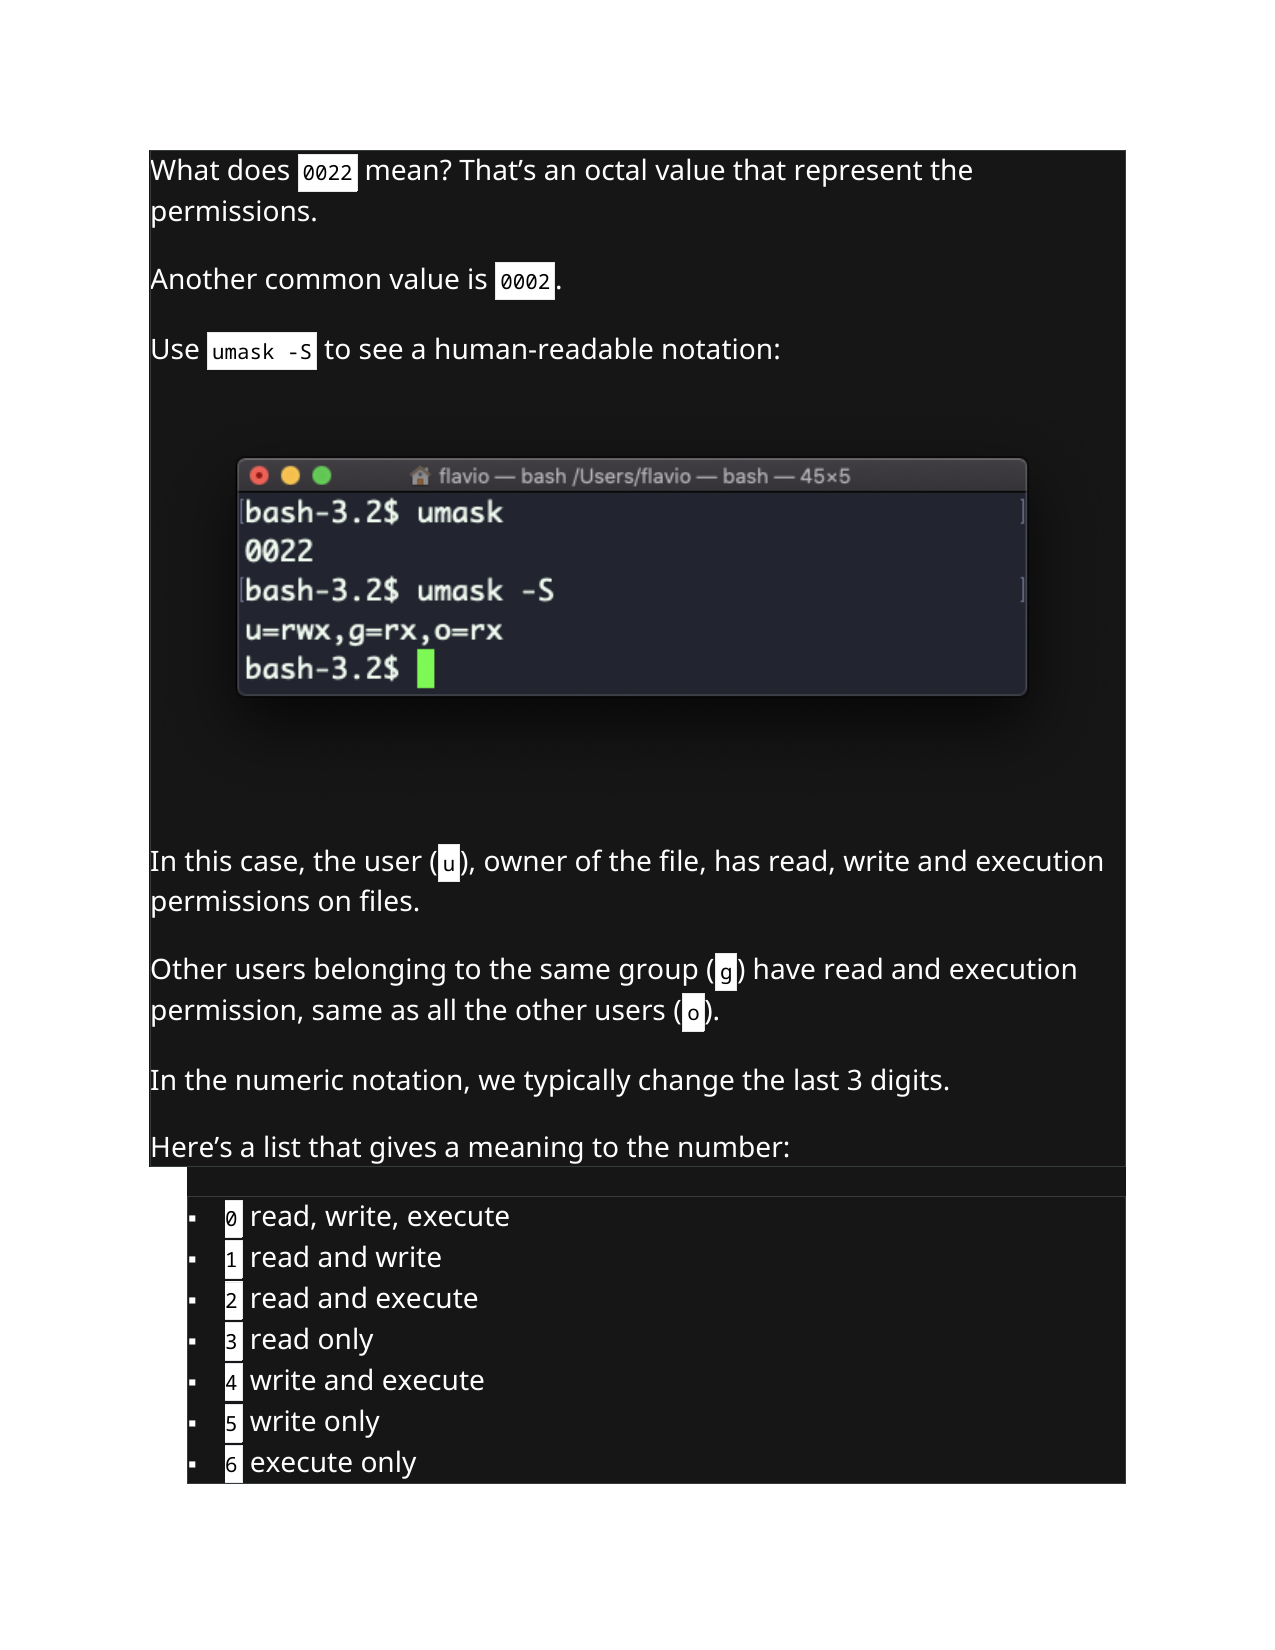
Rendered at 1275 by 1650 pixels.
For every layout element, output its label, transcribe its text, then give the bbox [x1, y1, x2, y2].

text Another common value is 0002. [151, 258, 1125, 300]
text Here’s a list that gives a meaning to the number: [151, 1127, 1125, 1166]
list 1 read and write [188, 1237, 1125, 1278]
list 5 write only [188, 1401, 1125, 1441]
list 4 write and execute [188, 1359, 1125, 1401]
text What does 0022 mean? That’s an octal value that represent the permissions. [151, 151, 1125, 230]
list 2 read and execute [188, 1278, 1125, 1319]
text Use umask -S to see a human-readable notation: [151, 328, 1125, 370]
list 0 read, write, execute [188, 1197, 1125, 1237]
text Other users belonging to the same group (g) have read and execution permission, same as all the other users (o). [151, 949, 1125, 1031]
picture [151, 399, 1114, 812]
text In the numeric notation, we typically change the last 3 digits. [151, 1060, 1125, 1099]
list 3 read only [188, 1319, 1125, 1359]
list 6 execute only [188, 1441, 1125, 1483]
text In this case, the user (u), owner of the file, has read, write and execution permissions on files. [151, 840, 1125, 920]
